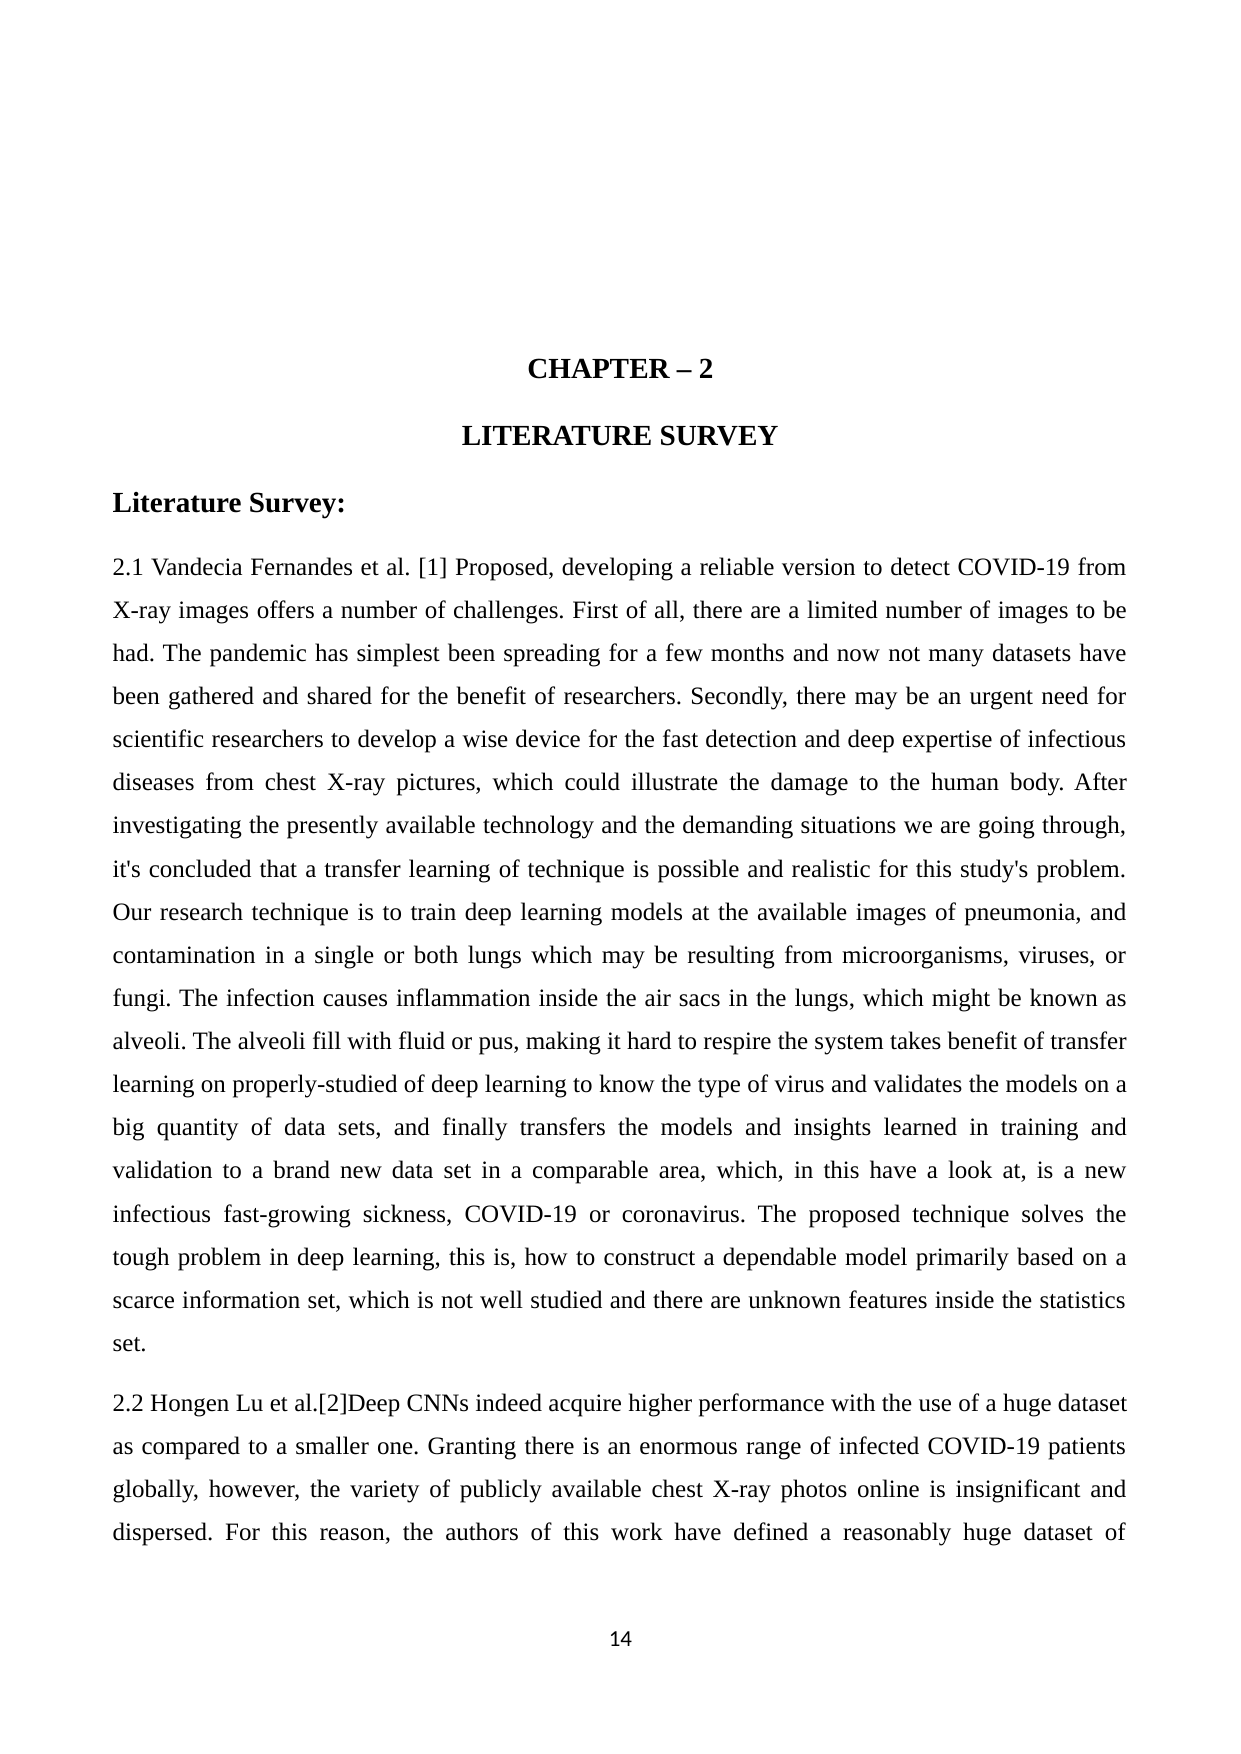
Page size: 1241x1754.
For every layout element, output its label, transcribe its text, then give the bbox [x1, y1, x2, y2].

text CHAPTER – 2 [112, 351, 1128, 384]
text LITERATURE SURVEY [112, 418, 1128, 451]
text Literature Survey: [112, 485, 1128, 518]
text 2.1 Vandecia Fernandes et al. [1] Proposed, developing a reliable version to detect COVID-19 from X-ray images offers a number of challenges. First of all, there are a limited number of images to be had. The pandemic has simplest been spreading for a few months and now not many datasets have been gathered and shared for the benefit of researchers. Secondly, there may be an urgent need for scientific researchers to develop a wise device for the fast detection and deep expertise of infectious diseases from chest X-ray pictures, which could illustrate the damage to the human body. After investigating the presently available technology and the demanding situations we are going through, it's concluded that a transfer learning of technique is possible and realistic for this study's problem. Our research technique is to train deep learning models at the available images of pneumonia, and contamination in a single or both lungs which may be resulting from microorganisms, viruses, or fungi. The infection causes inflammation inside the air sacs in the lungs, which might be known as alveoli. The alveoli fill with fluid or pus, making it hard to respire the system takes benefit of transfer learning on properly-studied of deep learning to know the type of virus and validates the models on a big quantity of data sets, and finally transfers the models and insights learned in training and validation to a brand new data set in a comparable area, which, in this have a look at, is a new infectious fast-growing sickness, COVID-19 or coronavirus. The proposed technique solves the tough problem in deep learning, this is, how to construct a dependable model primarily based on a scarce information set, which is not well studied and there are unknown features inside the statistics set. [112, 552, 1128, 1357]
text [112, 1388, 1128, 1546]
